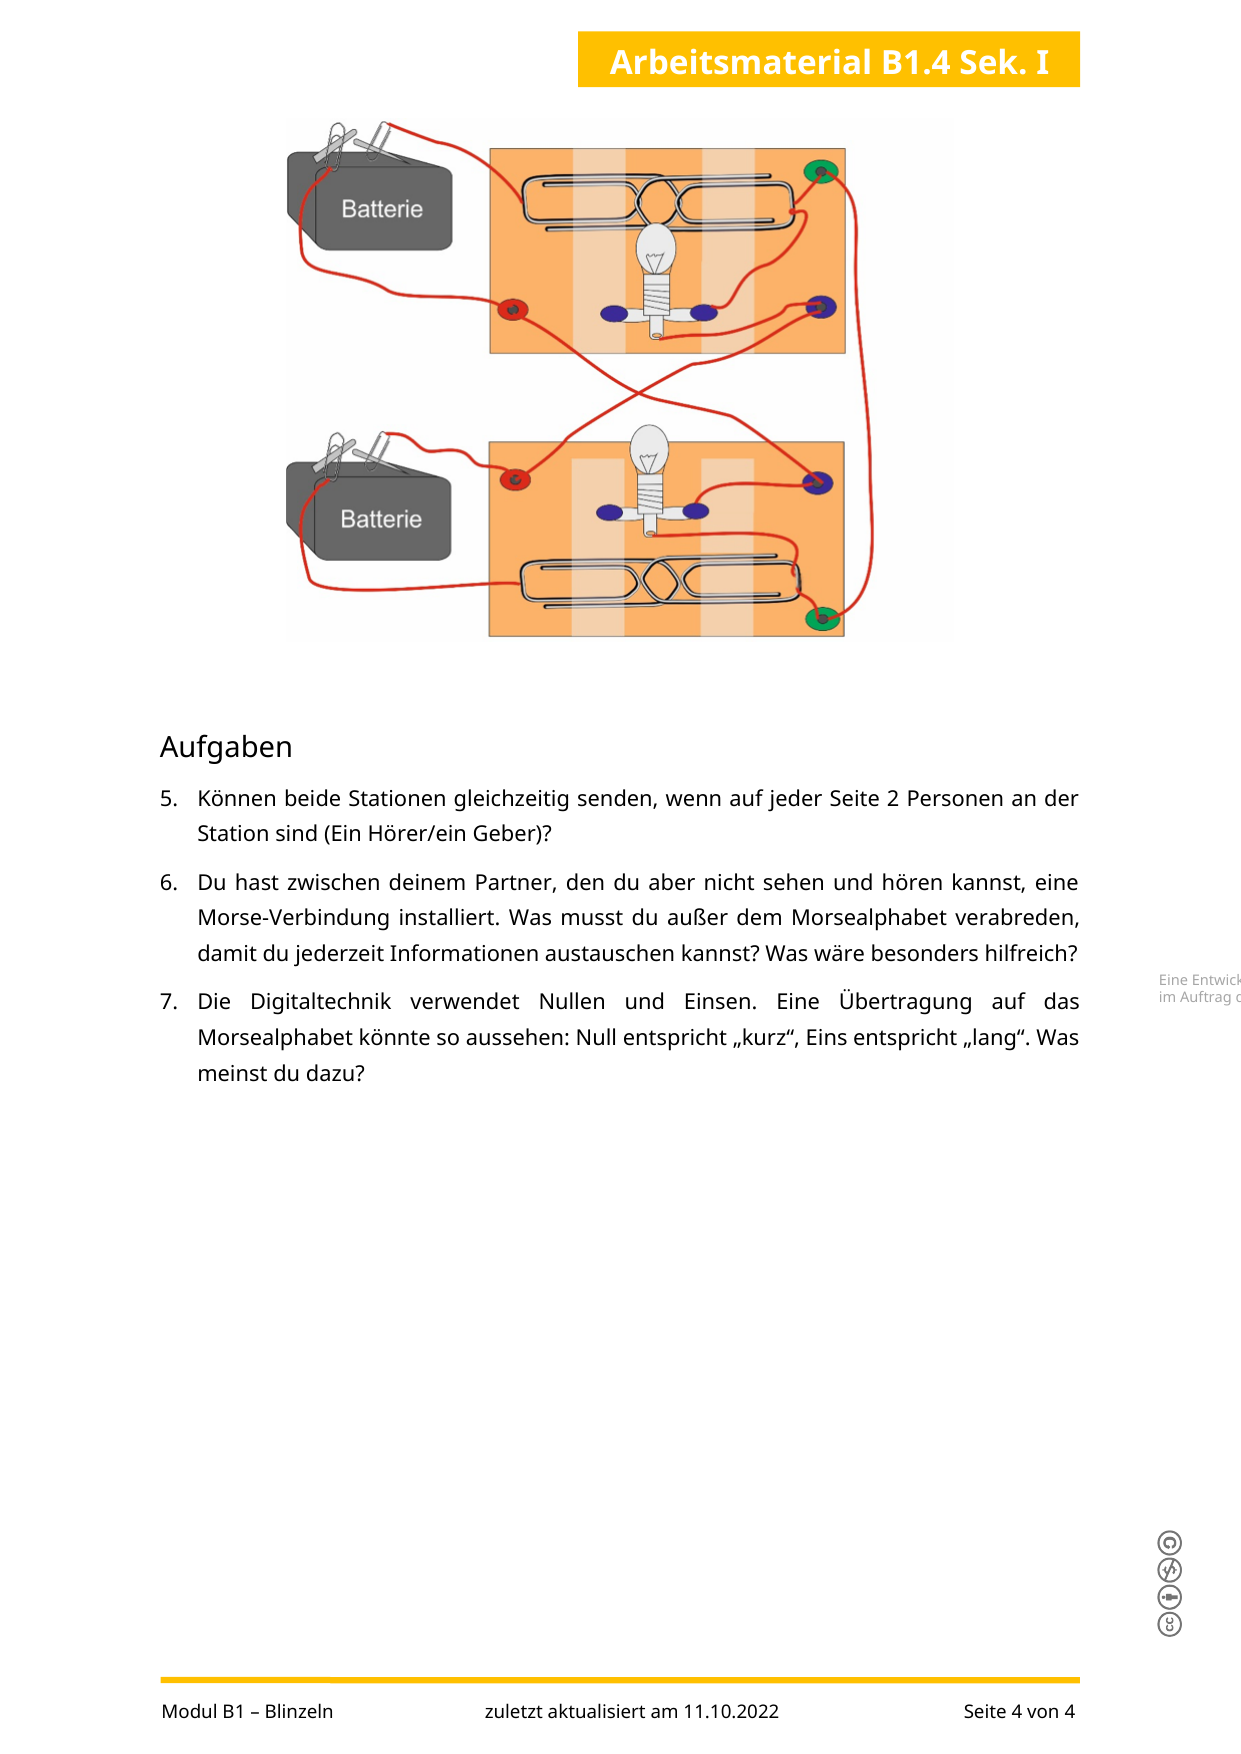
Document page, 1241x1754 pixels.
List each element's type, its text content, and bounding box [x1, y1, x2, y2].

list Können beide Stationen gleichzeitig senden, wenn auf jeder Seite 2 Personen an der Station sind (Ein Hörer/ein Geber)? [159, 783, 1081, 848]
picture [286, 118, 954, 642]
subtitle Aufgaben [159, 726, 1081, 766]
list Die Digitaltechnik verwendet Nullen und Einsen. Eine Übertragung auf das Morsealphabet könnte so aussehen: Null entspricht „kurz“, Eins entspricht „lang“. Was meinst du dazu? [159, 986, 1081, 1088]
list Du hast zwischen deinem Partner, den du aber nicht sehen und hören kannst, eine Morse-Verbindung installiert. Was musst du außer dem Morsealphabet verabreden, damit du jederzeit Informationen austauschen kannst? Was wäre besonders hilfreich? [159, 867, 1081, 968]
